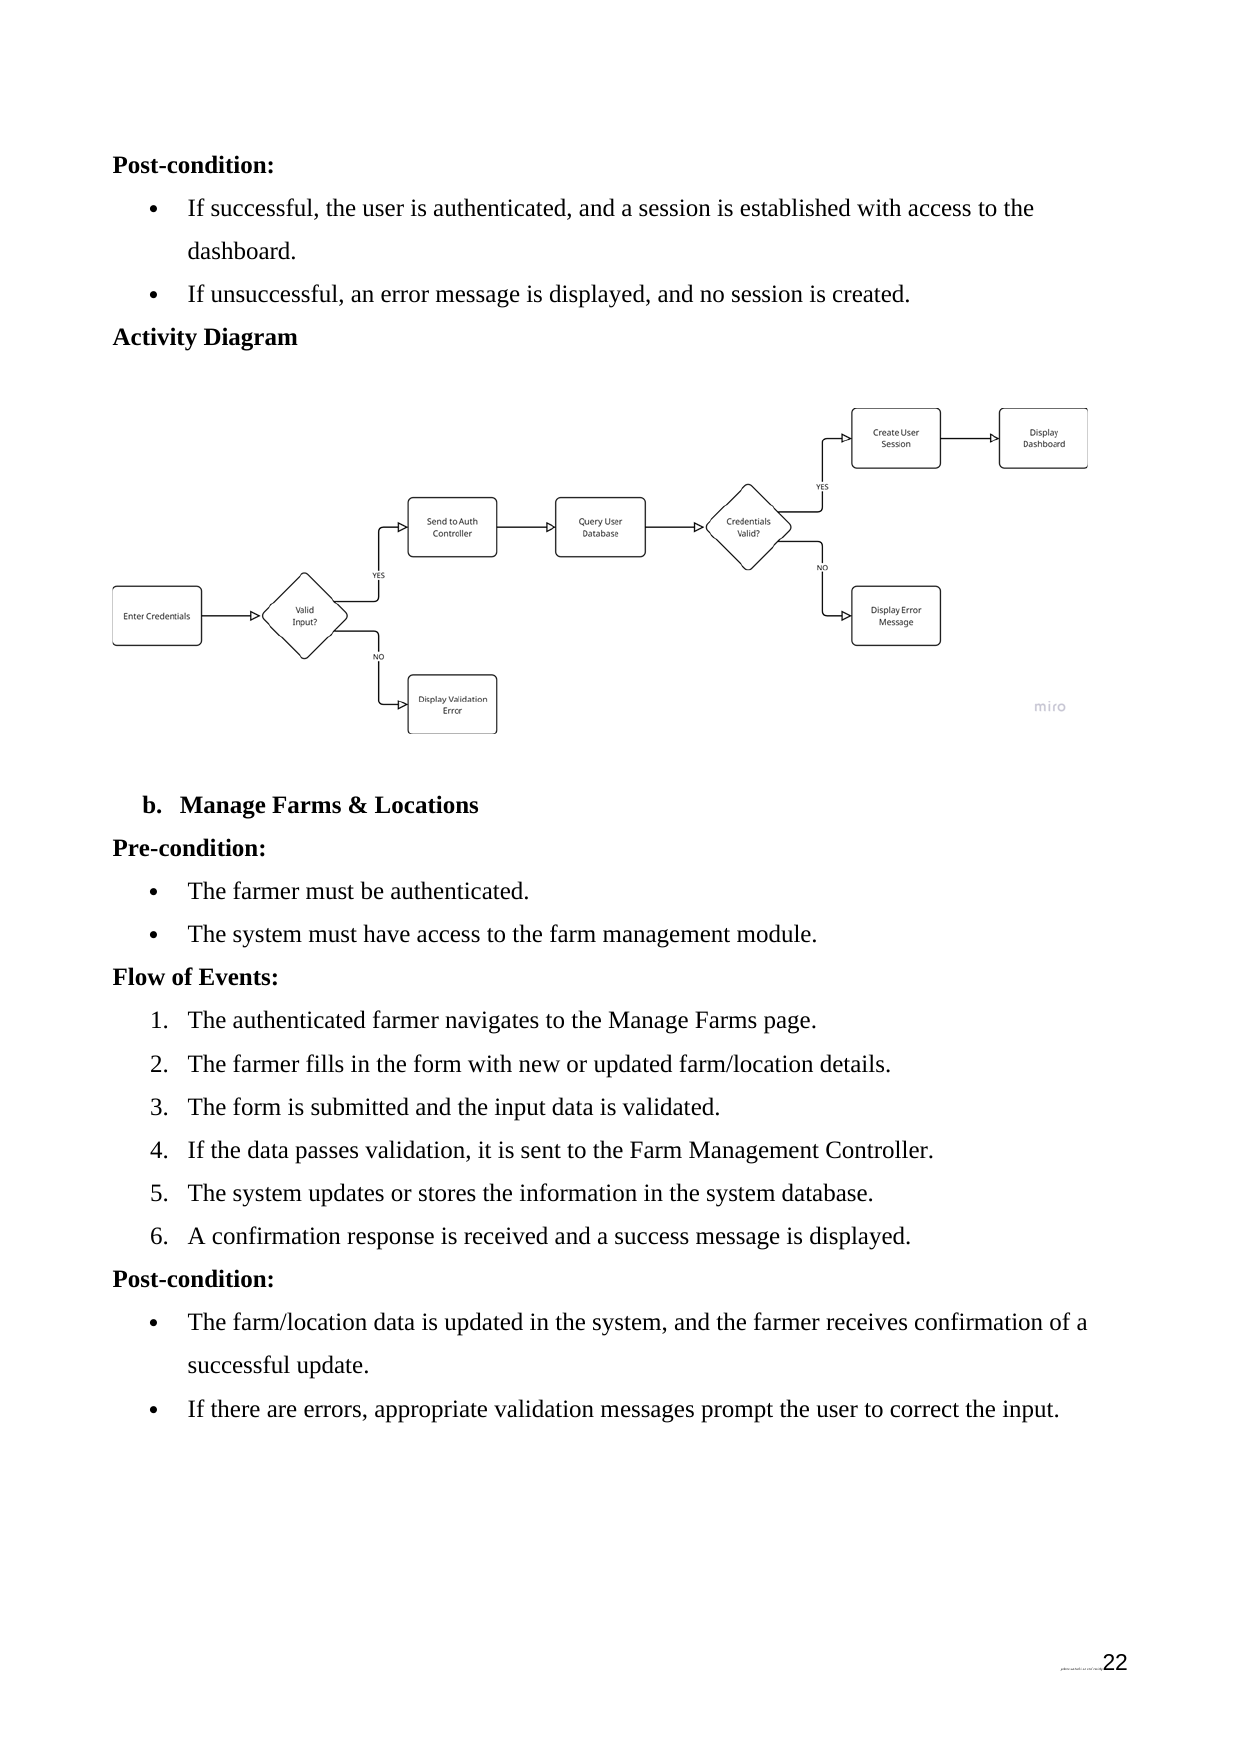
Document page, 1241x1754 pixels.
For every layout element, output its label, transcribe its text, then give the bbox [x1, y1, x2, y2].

list If there are errors, appropriate validation messages prompt the user to correct the input. [150, 1394, 1128, 1422]
list Manage Farms & Locations [142, 790, 1128, 819]
list The farmer must be authenticated. [150, 876, 1128, 905]
list The system must have access to the farm management module. [150, 919, 1128, 948]
text Post-condition: [112, 150, 1128, 179]
list The system updates or stores the information in the system database. [150, 1178, 1128, 1207]
picture [112, 408, 1088, 734]
list If unsuccessful, an error message is displayed, and no session is created. [150, 279, 1128, 308]
list If the data passes validation, it is sent to the Farm Management Controller. [150, 1135, 1128, 1164]
text Post-condition: [112, 1264, 1128, 1293]
list If successful, the user is authenticated, and a session is established with access to the dashboard. [150, 193, 1128, 265]
list A confirmation response is received and a success message is displayed. [150, 1221, 1128, 1250]
text Flow of Events: [112, 962, 1128, 991]
text Activity Diagram [112, 322, 1128, 351]
text Pre-condition: [112, 833, 1128, 862]
list The form is submitted and the input data is validated. [150, 1092, 1128, 1121]
list The farmer fills in the form with new or updated farm/location details. [150, 1049, 1128, 1077]
list The authenticated farmer navigates to the Manage Farms page. [150, 1006, 1128, 1034]
list The farm/location data is updated in the system, and the farmer receives confirmation of a successful update. [150, 1307, 1128, 1379]
